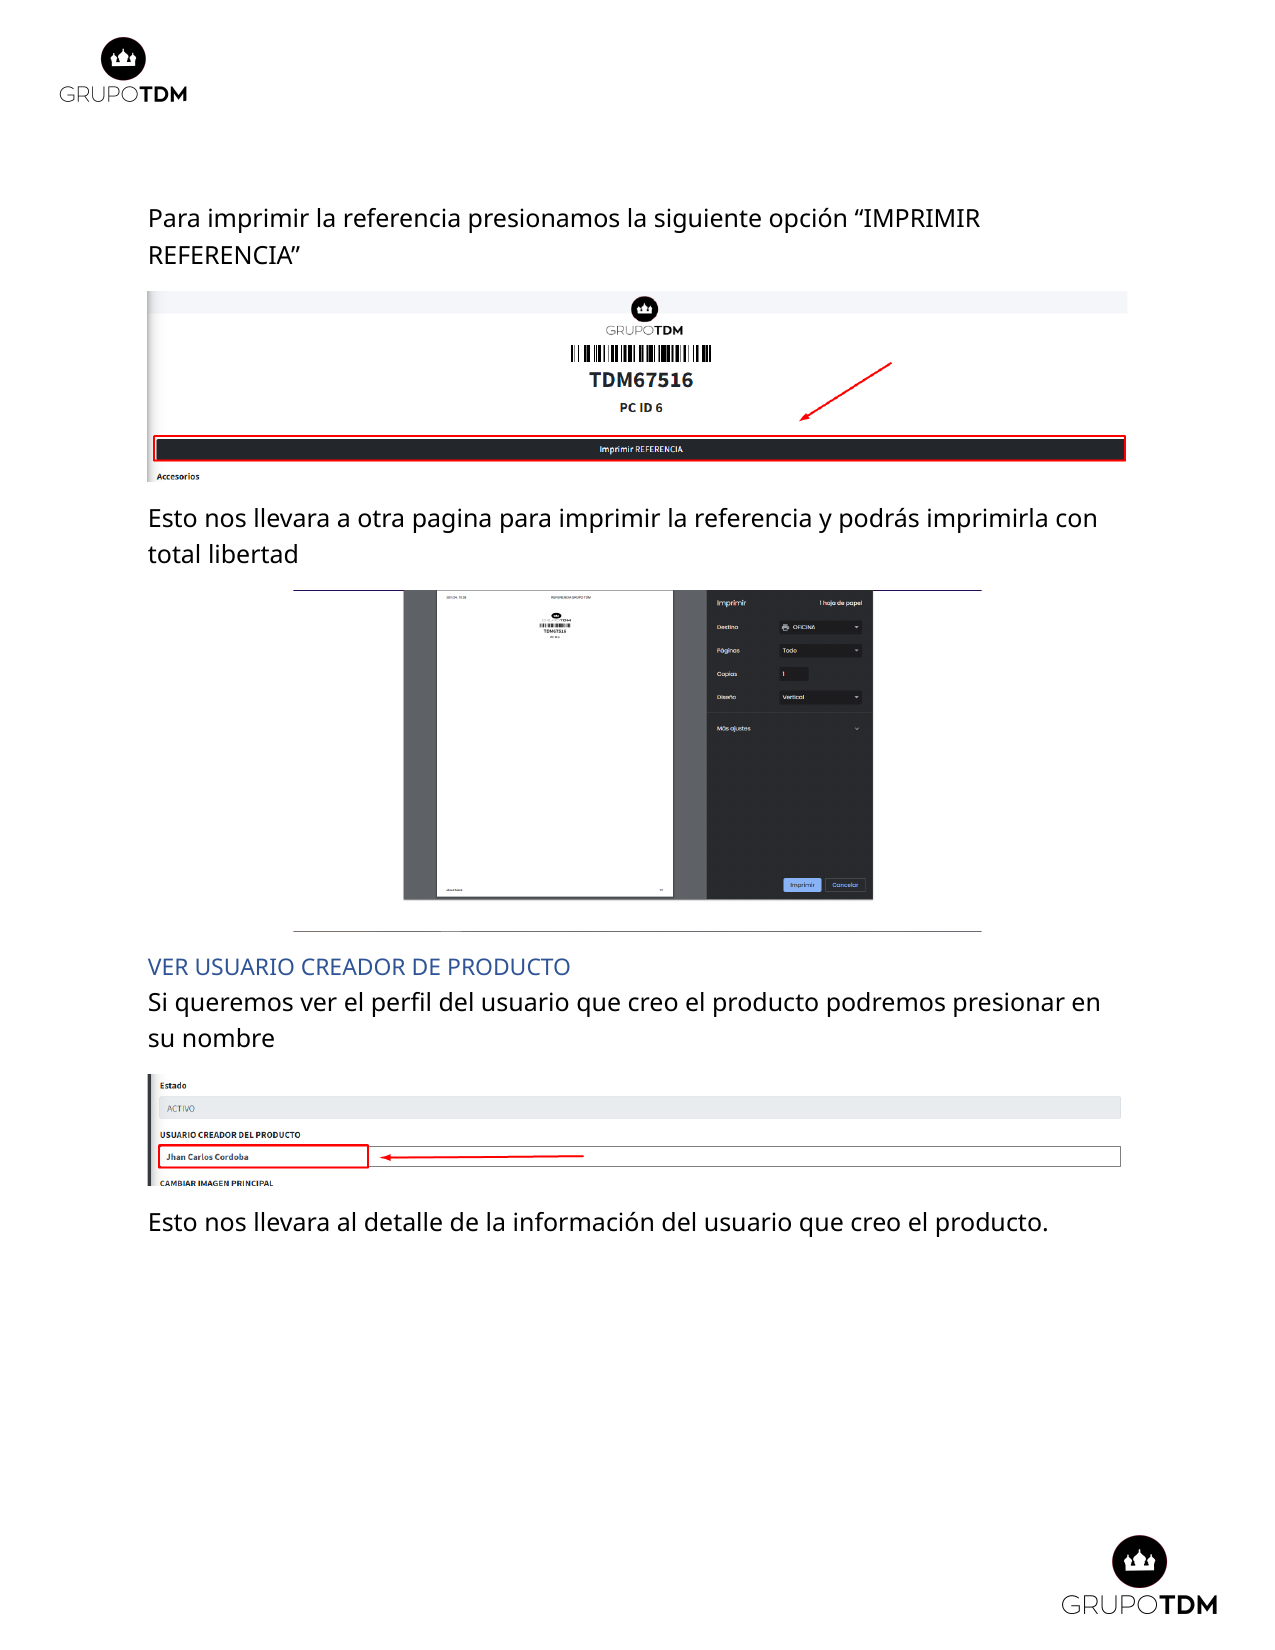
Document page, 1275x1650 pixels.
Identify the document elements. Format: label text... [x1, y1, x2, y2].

picture [1054, 1527, 1227, 1622]
picture [293, 590, 982, 932]
picture [51, 29, 196, 108]
text Si queremos ver el perfil del usuario que creo el producto podremos presionar en su nombre [148, 984, 1127, 1055]
text Esto nos llevara al detalle de la información del usuario que creo el producto. [148, 1204, 1127, 1238]
text Esto nos llevara a otra pagina para imprimir la referencia y podrás imprimirla con total libertad [148, 500, 1127, 571]
picture [147, 291, 1128, 482]
subtitle VER USUARIO CREADOR DE PRODUCTO [148, 951, 1127, 982]
text Para imprimir la referencia presionamos la siguiente opción “IMPRIMIR REFERENCIA” [148, 201, 1127, 272]
picture [147, 1074, 1128, 1186]
